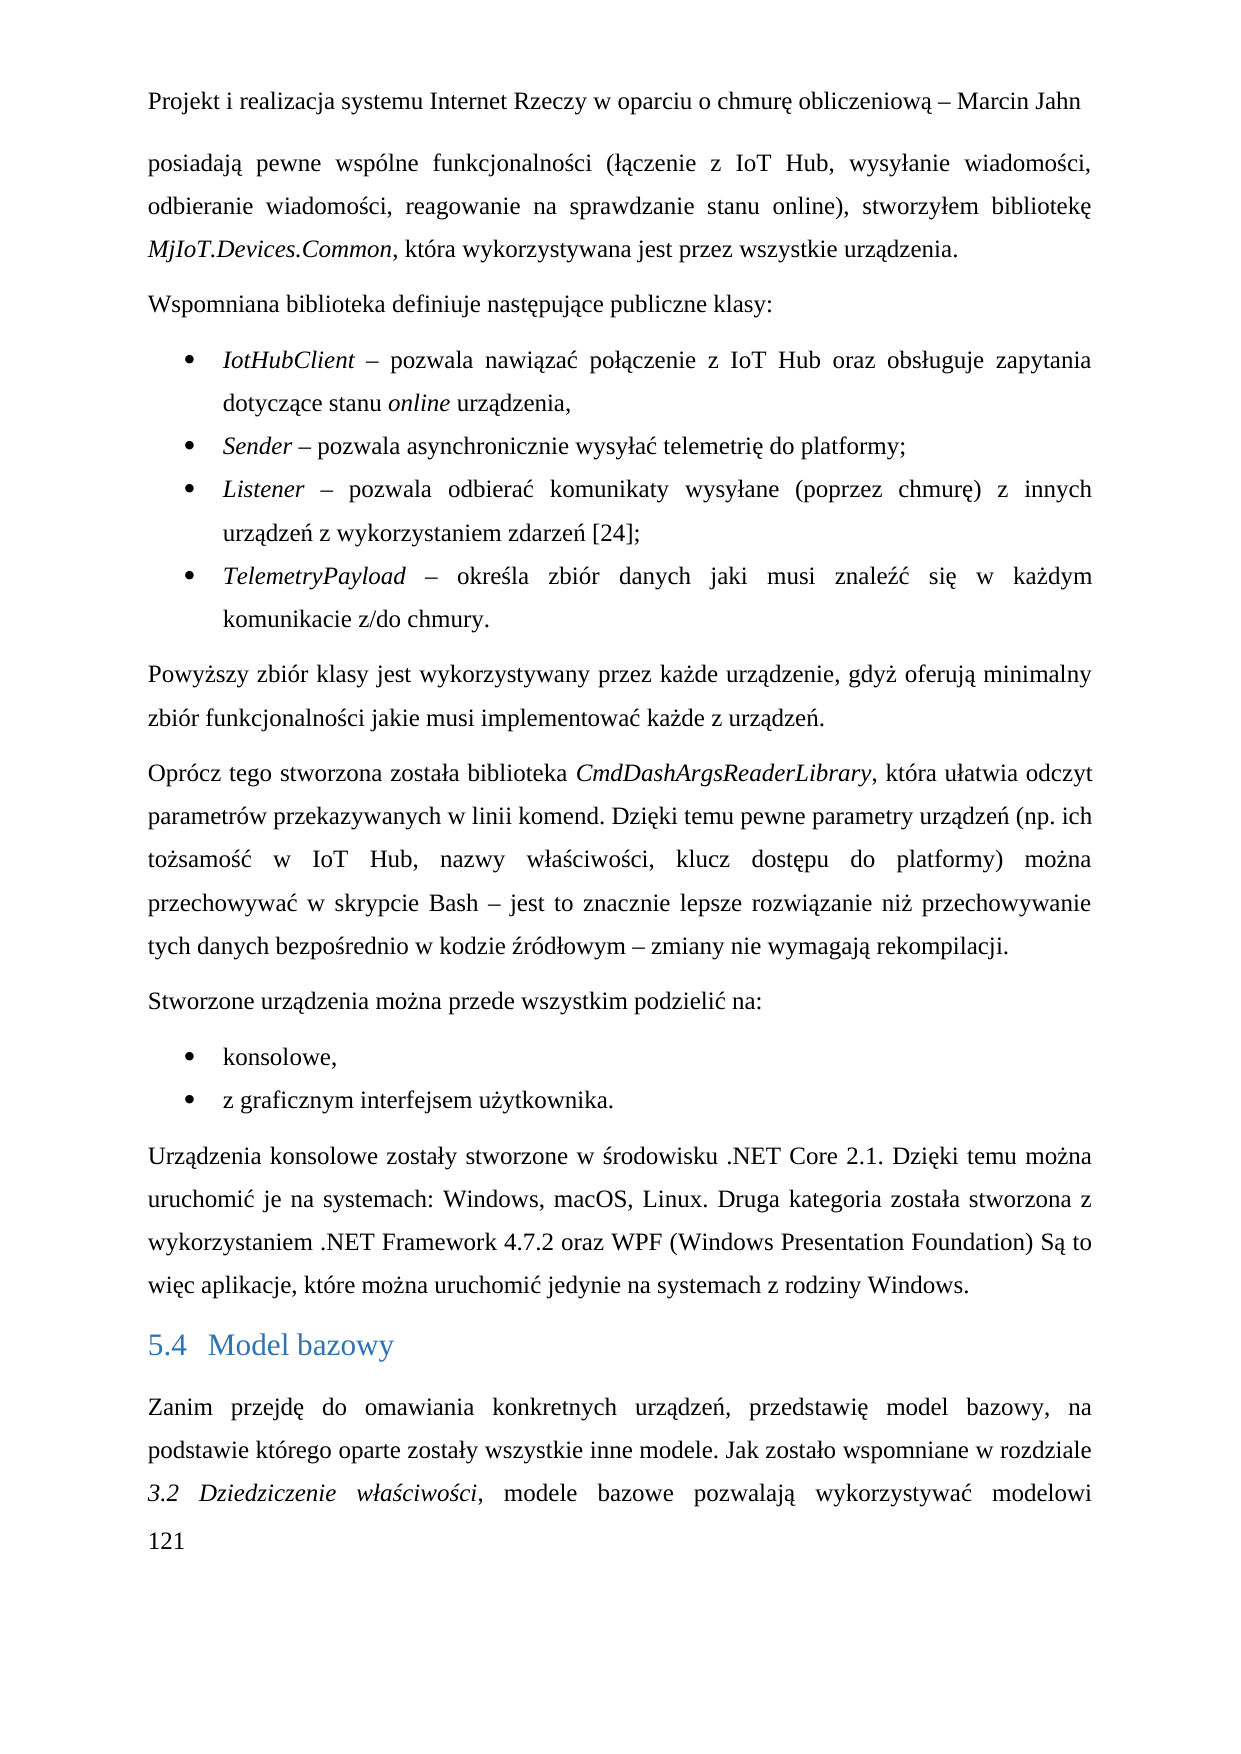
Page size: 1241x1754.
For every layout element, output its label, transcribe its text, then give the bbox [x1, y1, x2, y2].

text Oprócz tego stworzona została biblioteka CmdDashArgsReaderLibrary, która ułatwia odczyt parametrów przekazywanych w linii komend. Dzięki temu pewne parametry urządzeń (np. ich tożsamość w IoT Hub, nazwy właściwości, klucz dostępu do platformy) można przechowywać w skrypcie Bash – jest to znacznie lepsze rozwiązanie niż przechowywanie tych danych bezpośrednio w kodzie źródłowym – zmiany nie wymagają rekompilacji. [148, 758, 1093, 959]
list TelemetryPayload – określa zbiór danych jaki musi znaleźć się w każdym komunikacie z/do chmury. [185, 561, 1093, 633]
subtitle Model bazowy [148, 1326, 1093, 1362]
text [148, 1392, 1093, 1507]
text Powyższy zbiór klasy jest wykorzystywany przez każde urządzenie, gdyż oferują minimalny zbiór funkcjonalności jakie musi implementować każde z urządzeń. [148, 659, 1093, 731]
list Sender – pozwala asynchronicznie wysyłać telemetrię do platformy; [185, 431, 1093, 460]
text Stworzone urządzenia można przede wszystkim podzielić na: [148, 986, 1093, 1015]
list IotHubClient – pozwala nawiązać połączenie z IoT Hub oraz obsługuje zapytania dotyczące stanu online urządzenia, [185, 345, 1093, 417]
text Urządzenia konsolowe zostały stworzone w środowisku .NET Core 2.1. Dzięki temu można uruchomić je na systemach: Windows, macOS, Linux. Druga kategoria została stworzona z wykorzystaniem .NET Framework 4.7.2 oraz WPF (Windows Presentation Foundation) Są to więc aplikacje, które można uruchomić jedynie na systemach z rodziny Windows. [148, 1141, 1093, 1299]
list Listener – pozwala odbierać komunikaty wysyłane (poprzez chmurę) z innych urządzeń z wykorzystaniem zdarzeń [24]; [185, 474, 1093, 546]
list konsolowe, [185, 1042, 1093, 1071]
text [148, 148, 1093, 263]
list z graficznym interfejsem użytkownika. [185, 1085, 1093, 1114]
text Wspomniana biblioteka definiuje następujące publiczne klasy: [148, 289, 1093, 318]
